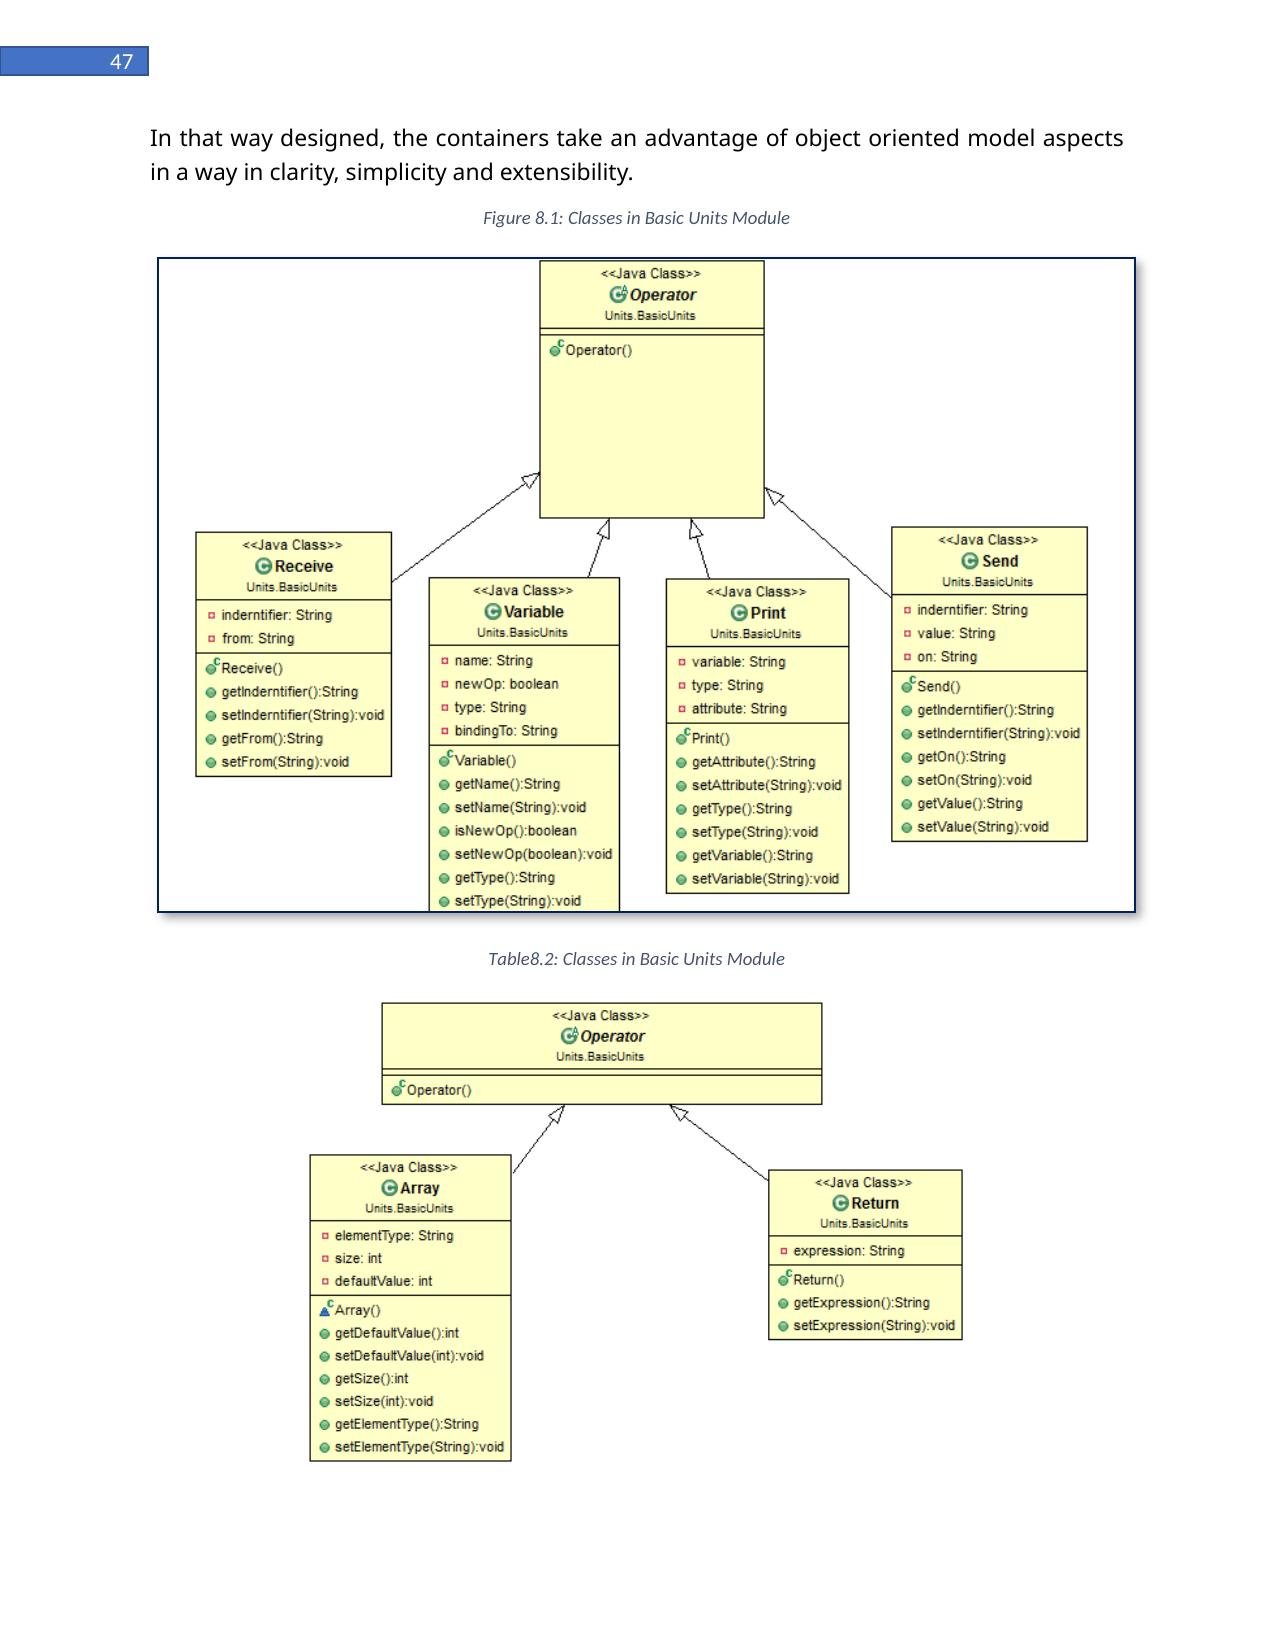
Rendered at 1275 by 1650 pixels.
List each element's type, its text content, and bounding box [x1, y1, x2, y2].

picture [297, 990, 978, 1482]
text In that way designed, the containers take an advantage of object oriented model aspects in a way in clarity, simplicity and extensibility. [150, 122, 1125, 187]
text Figure 8.1: Classes in Basic Units Module [150, 206, 1125, 229]
text Table8.2: Classes in Basic Units Module [150, 947, 1125, 970]
picture [159, 259, 1134, 911]
